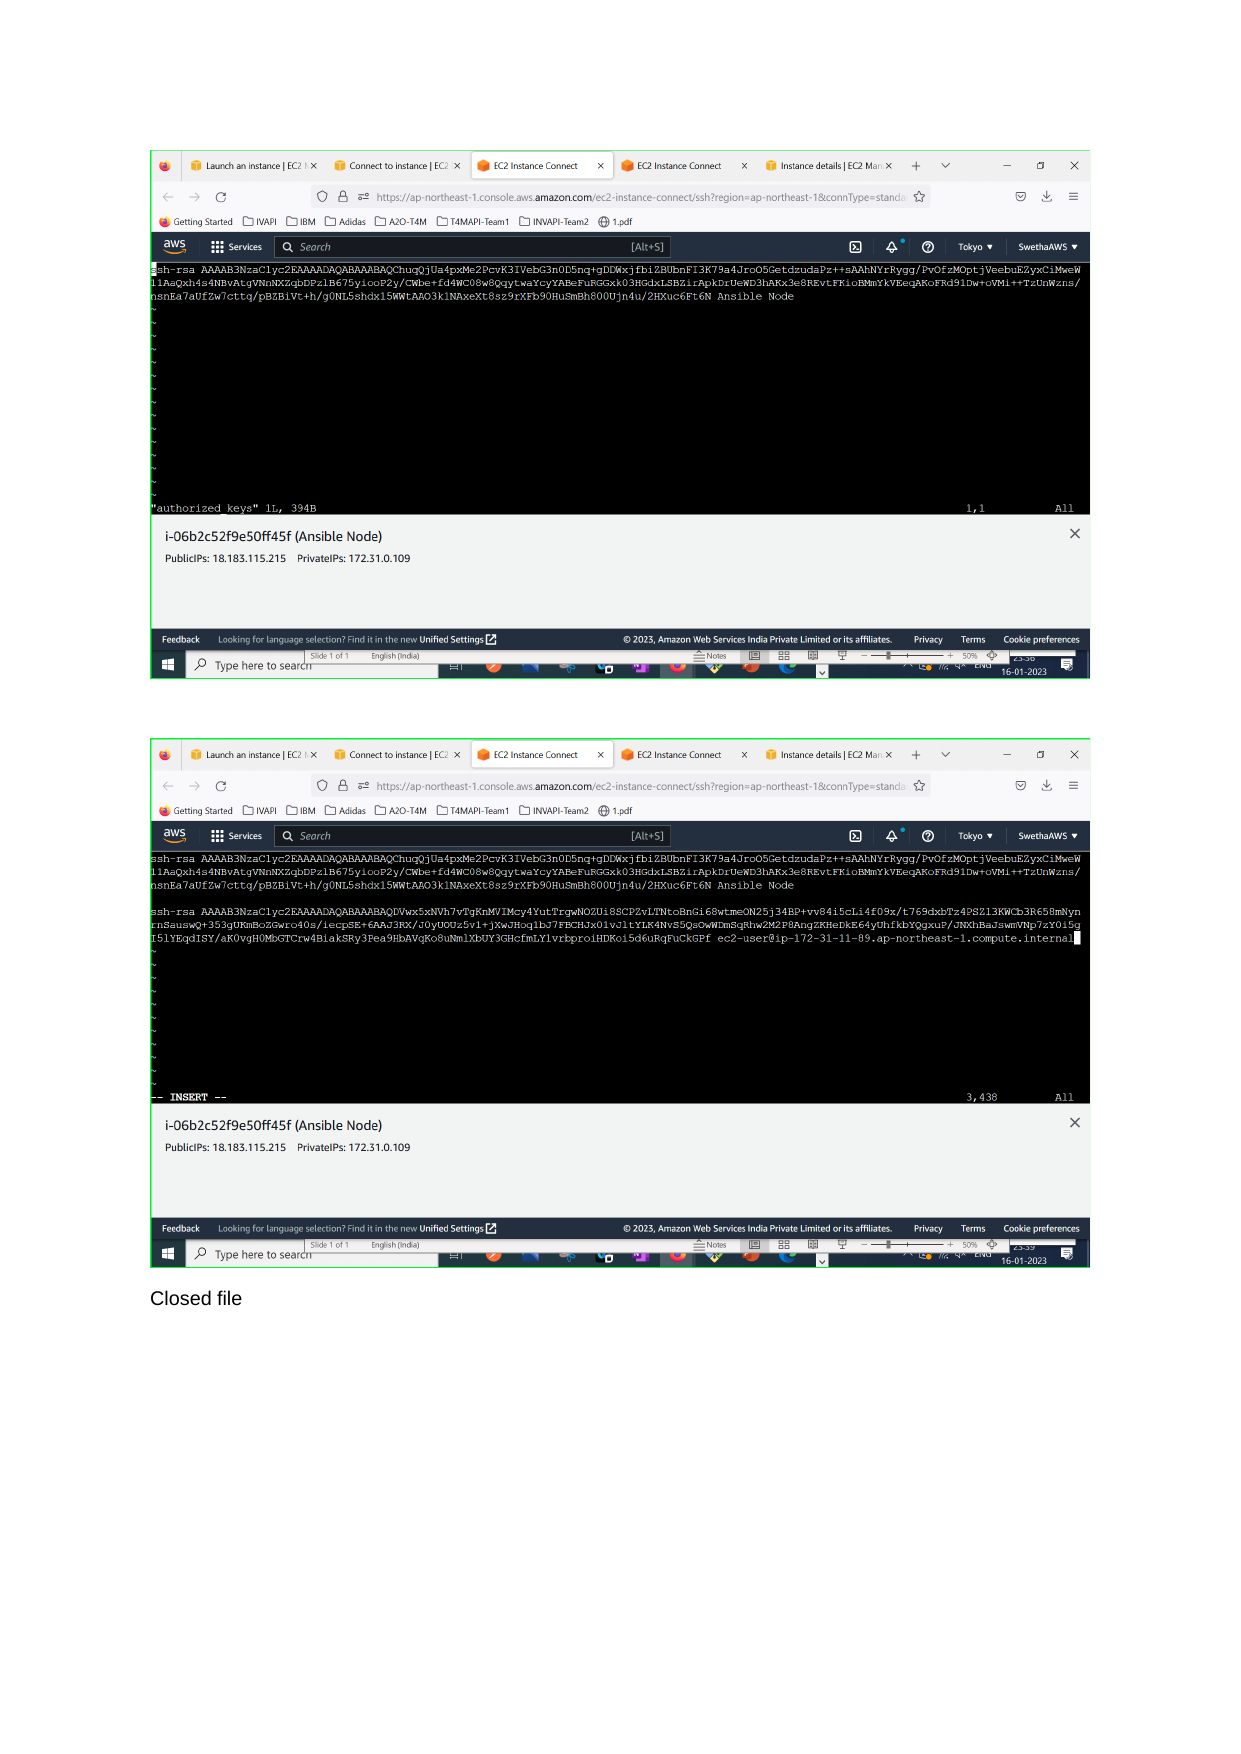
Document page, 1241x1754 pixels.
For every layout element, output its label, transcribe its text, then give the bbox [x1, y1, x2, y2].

picture [150, 738, 1091, 1268]
picture [150, 150, 1091, 679]
text Closed file [150, 1287, 1090, 1309]
